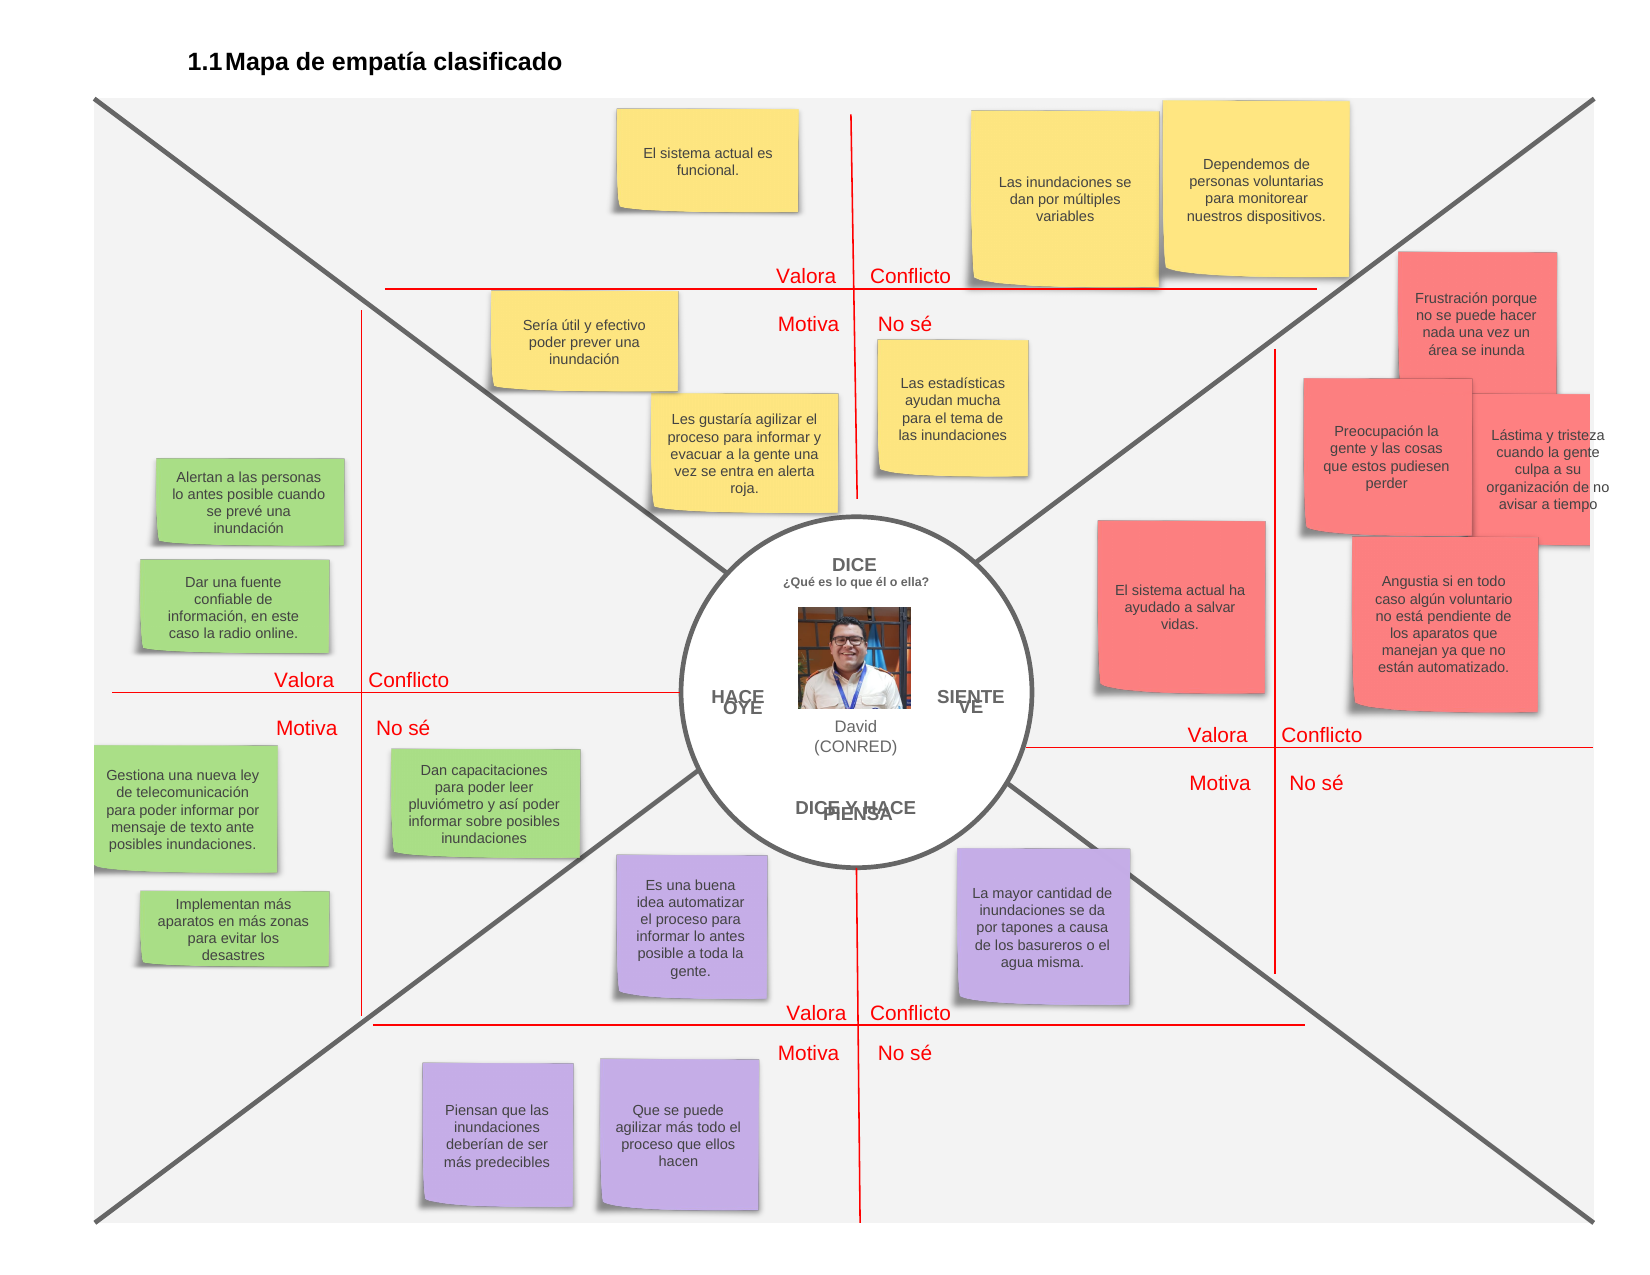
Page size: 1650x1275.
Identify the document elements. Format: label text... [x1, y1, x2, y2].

subtitle Mapa de empatía clasificado [187, 47, 1650, 76]
picture [604, 106, 808, 221]
picture [127, 889, 339, 973]
picture [958, 97, 1359, 288]
picture [797, 606, 911, 709]
picture [127, 557, 339, 661]
picture [1292, 248, 1590, 727]
picture [412, 1059, 581, 1219]
picture [958, 290, 1169, 302]
picture [867, 336, 1036, 488]
picture [1086, 516, 1274, 708]
picture [945, 844, 1139, 1018]
picture [94, 741, 287, 881]
picture [378, 746, 590, 867]
picture [589, 1055, 767, 1223]
picture [606, 851, 775, 1011]
picture [143, 456, 354, 553]
picture [478, 290, 848, 523]
